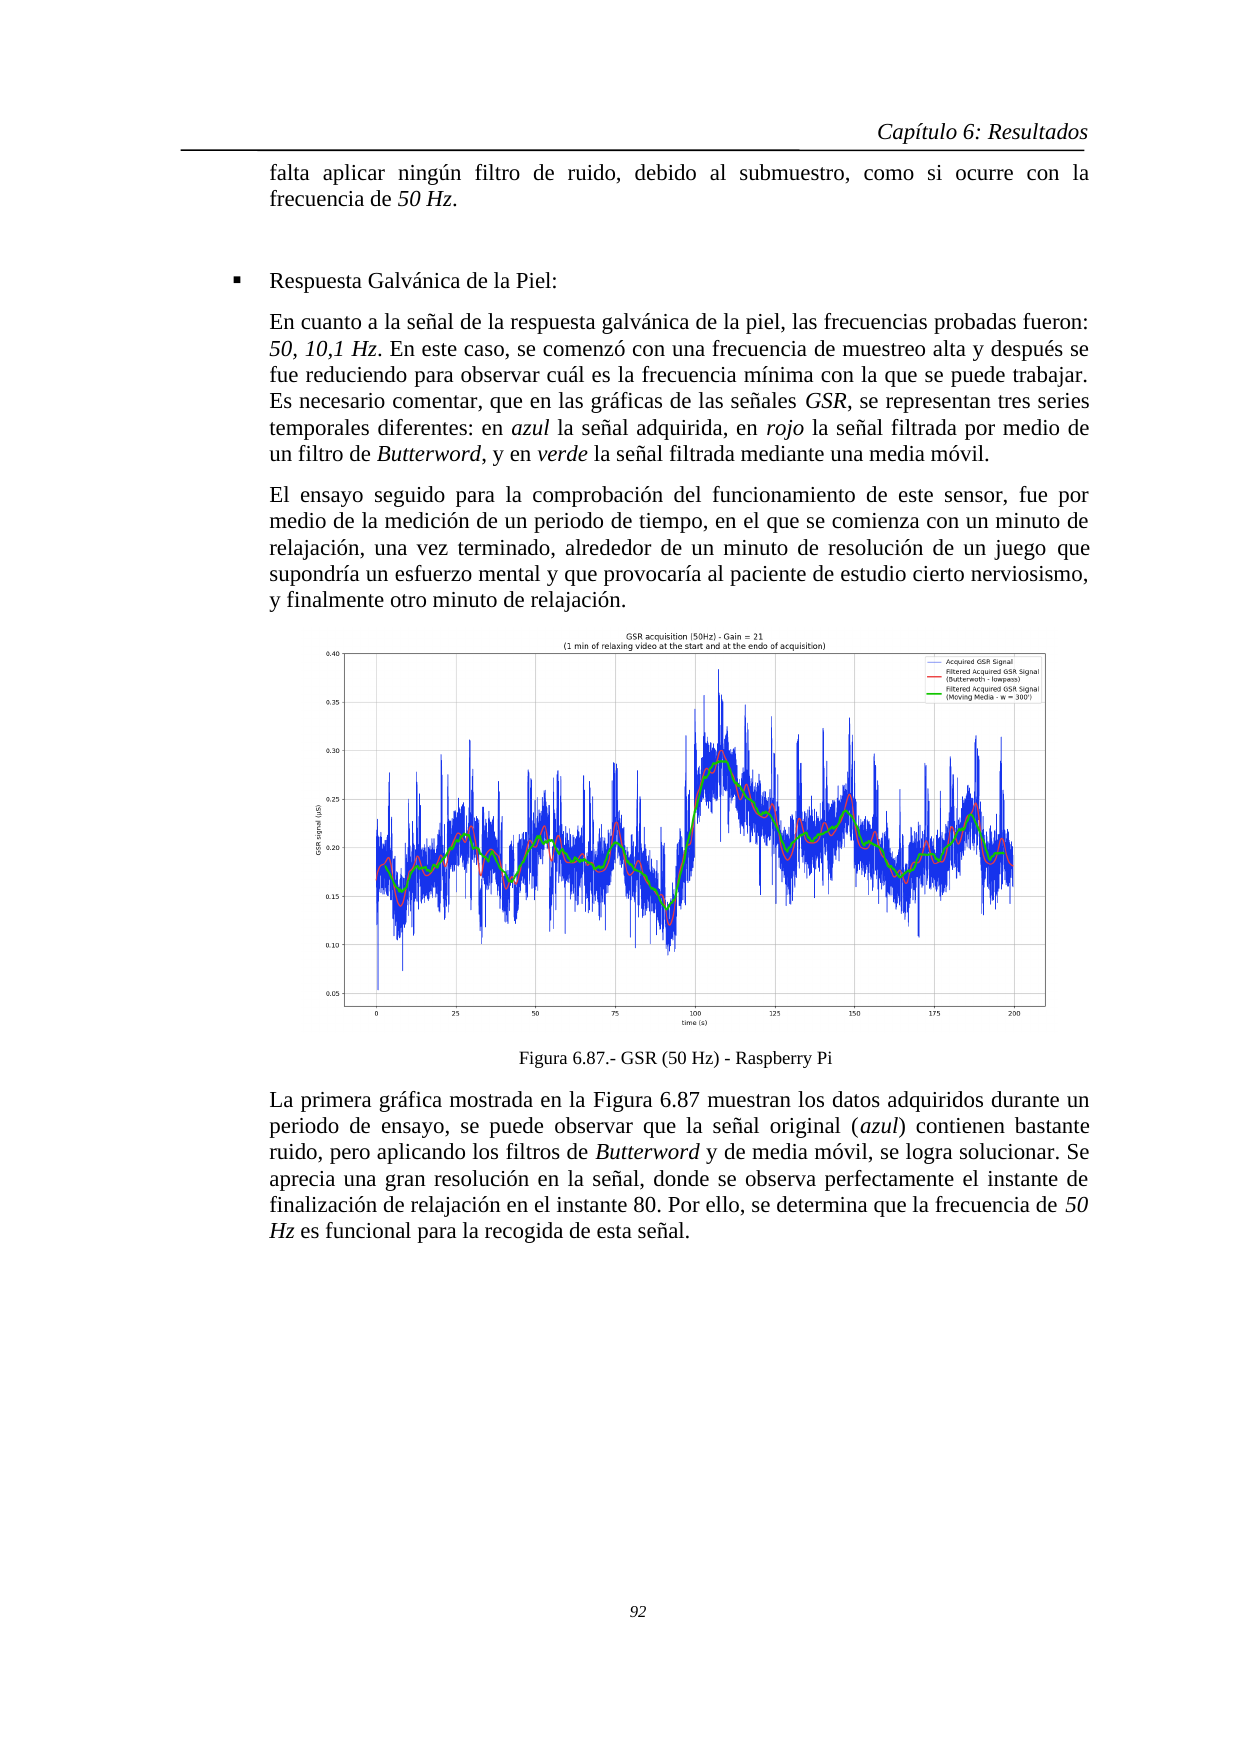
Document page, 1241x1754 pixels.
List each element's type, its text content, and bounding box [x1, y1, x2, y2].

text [269, 159, 1090, 212]
text En cuanto a la señal de la respuesta galvánica de la piel, las frecuencias probadas fueron: 50, 10,1 Hz. En este caso, se comenzó con una frecuencia de muestreo alta y después se fue reduciendo para observar cuál es la frecuencia mínima con la que se puede trabajar. Es necesario comentar, que en las gráficas de las señales GSR, se representan tres series temporales diferentes: en azul la señal adquirida, en rojo la señal filtrada por medio de un filtro de Butterword, y en verde la señal filtrada mediante una media móvil. [269, 308, 1090, 466]
picture [301, 627, 1058, 1033]
text El ensayo seguido para la comprobación del funcionamiento de este sensor, fue por medio de la medición de un periodo de tiempo, en el que se comienza con un minuto de relajación, una vez terminado, alrededor de un minuto de resolución de un juego que supondría un esfuerzo mental y que provocaría al paciente de estudio cierto nerviosismo, y finalmente otro minuto de relajación. [269, 481, 1090, 613]
list Respuesta Galvánica de la Piel: [232, 267, 1090, 294]
text Figura 6.4.- GSR (50 Hz) - Raspberry Pi [187, 1047, 1090, 1069]
